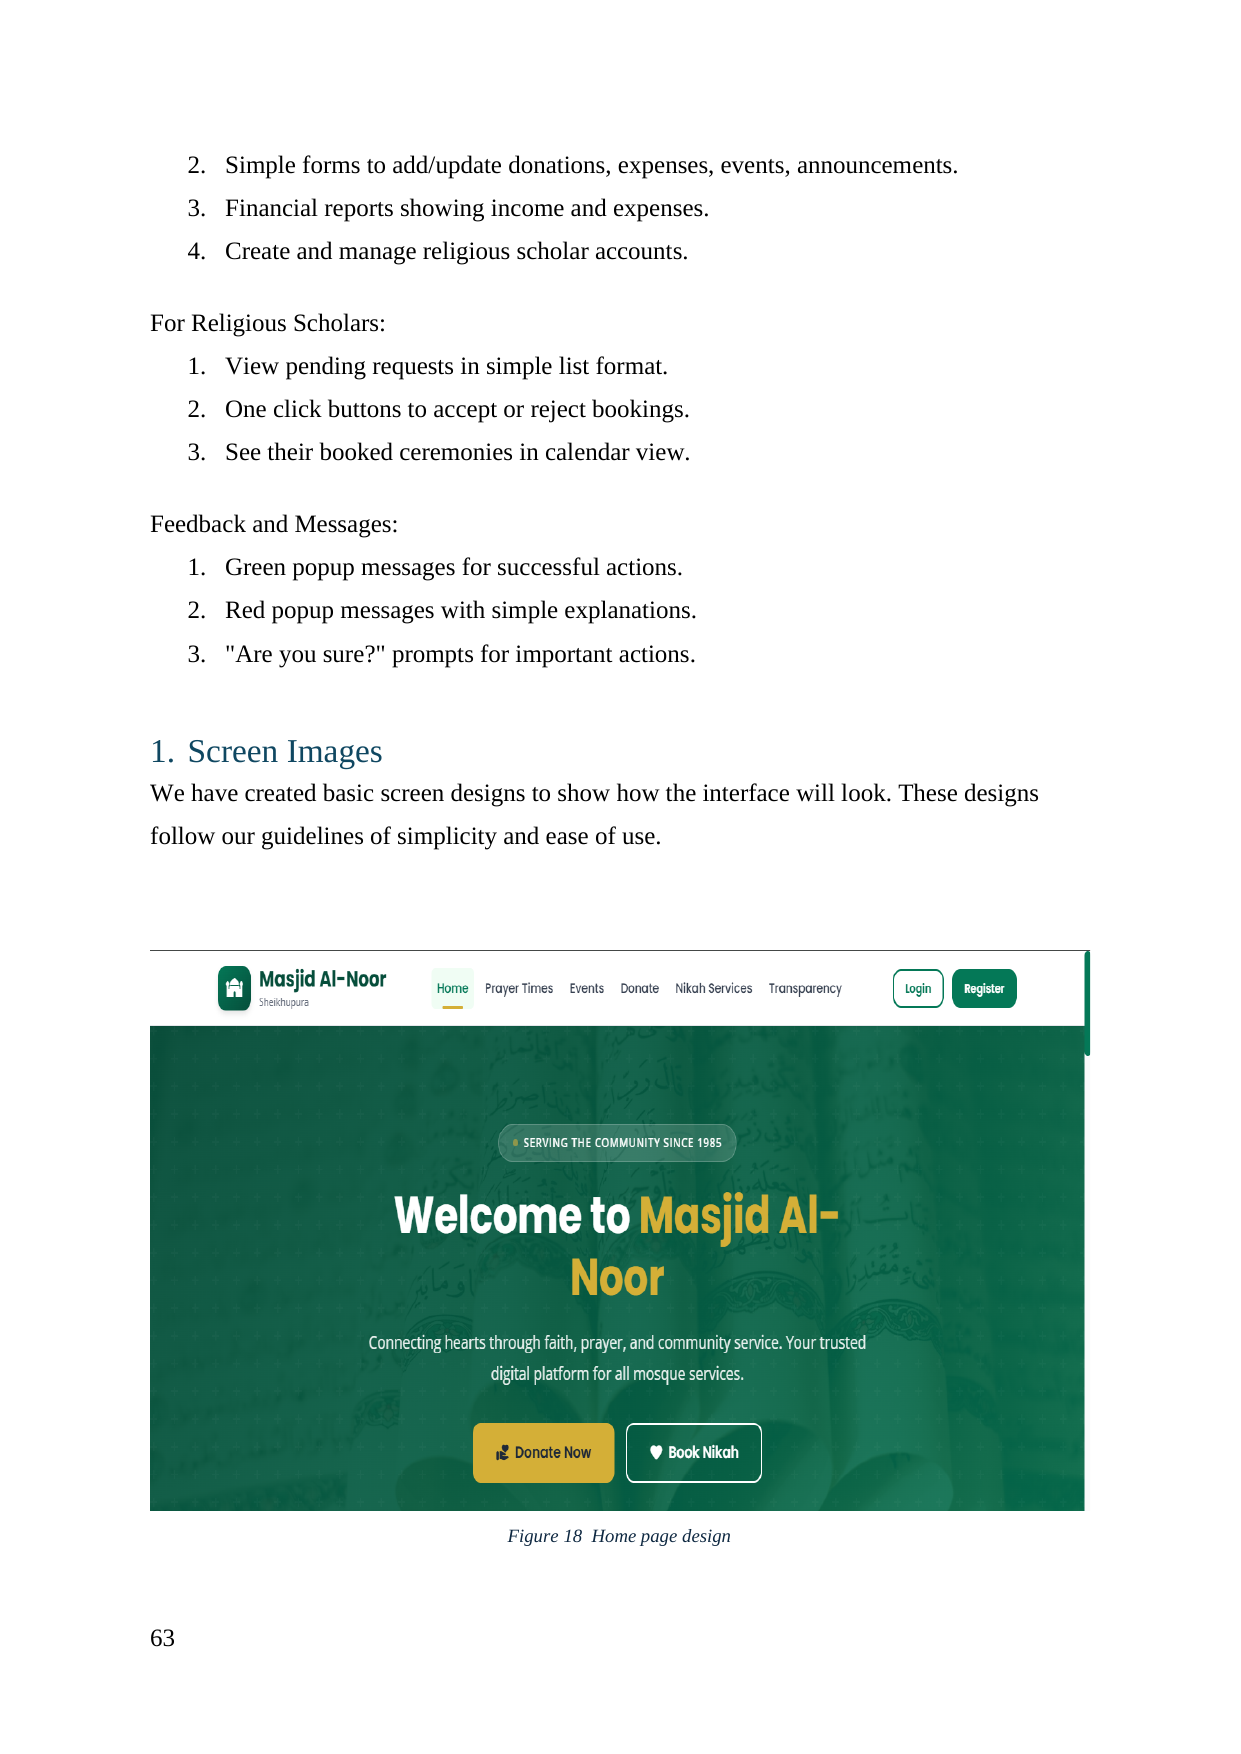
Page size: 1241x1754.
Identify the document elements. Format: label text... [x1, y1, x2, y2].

list See their booked ceremonies in calendar view. [187, 437, 1090, 466]
list Create and manage religious scholar accounts. [187, 236, 1090, 265]
picture [150, 950, 1091, 1511]
list Green popup messages for successful actions. [187, 552, 1090, 581]
list One click buttons to accept or reject bookings. [187, 394, 1090, 423]
list Simple forms to add/update donations, expenses, events, announcements. [187, 150, 1090, 179]
text Feedback and Messages: [150, 509, 1090, 538]
list "Are you sure?" prompts for important actions. [187, 639, 1090, 667]
list Financial reports showing income and expenses. [187, 193, 1090, 222]
subtitle Screen Images [150, 732, 1090, 770]
list Red popup messages with simple explanations. [187, 596, 1090, 624]
list View pending requests in simple list format. [187, 351, 1090, 380]
text For Religious Scholars: [150, 308, 1090, 337]
text We have created basic screen designs to show how the interface will look. These designs follow our guidelines of simplicity and ease of use. [150, 778, 1090, 850]
